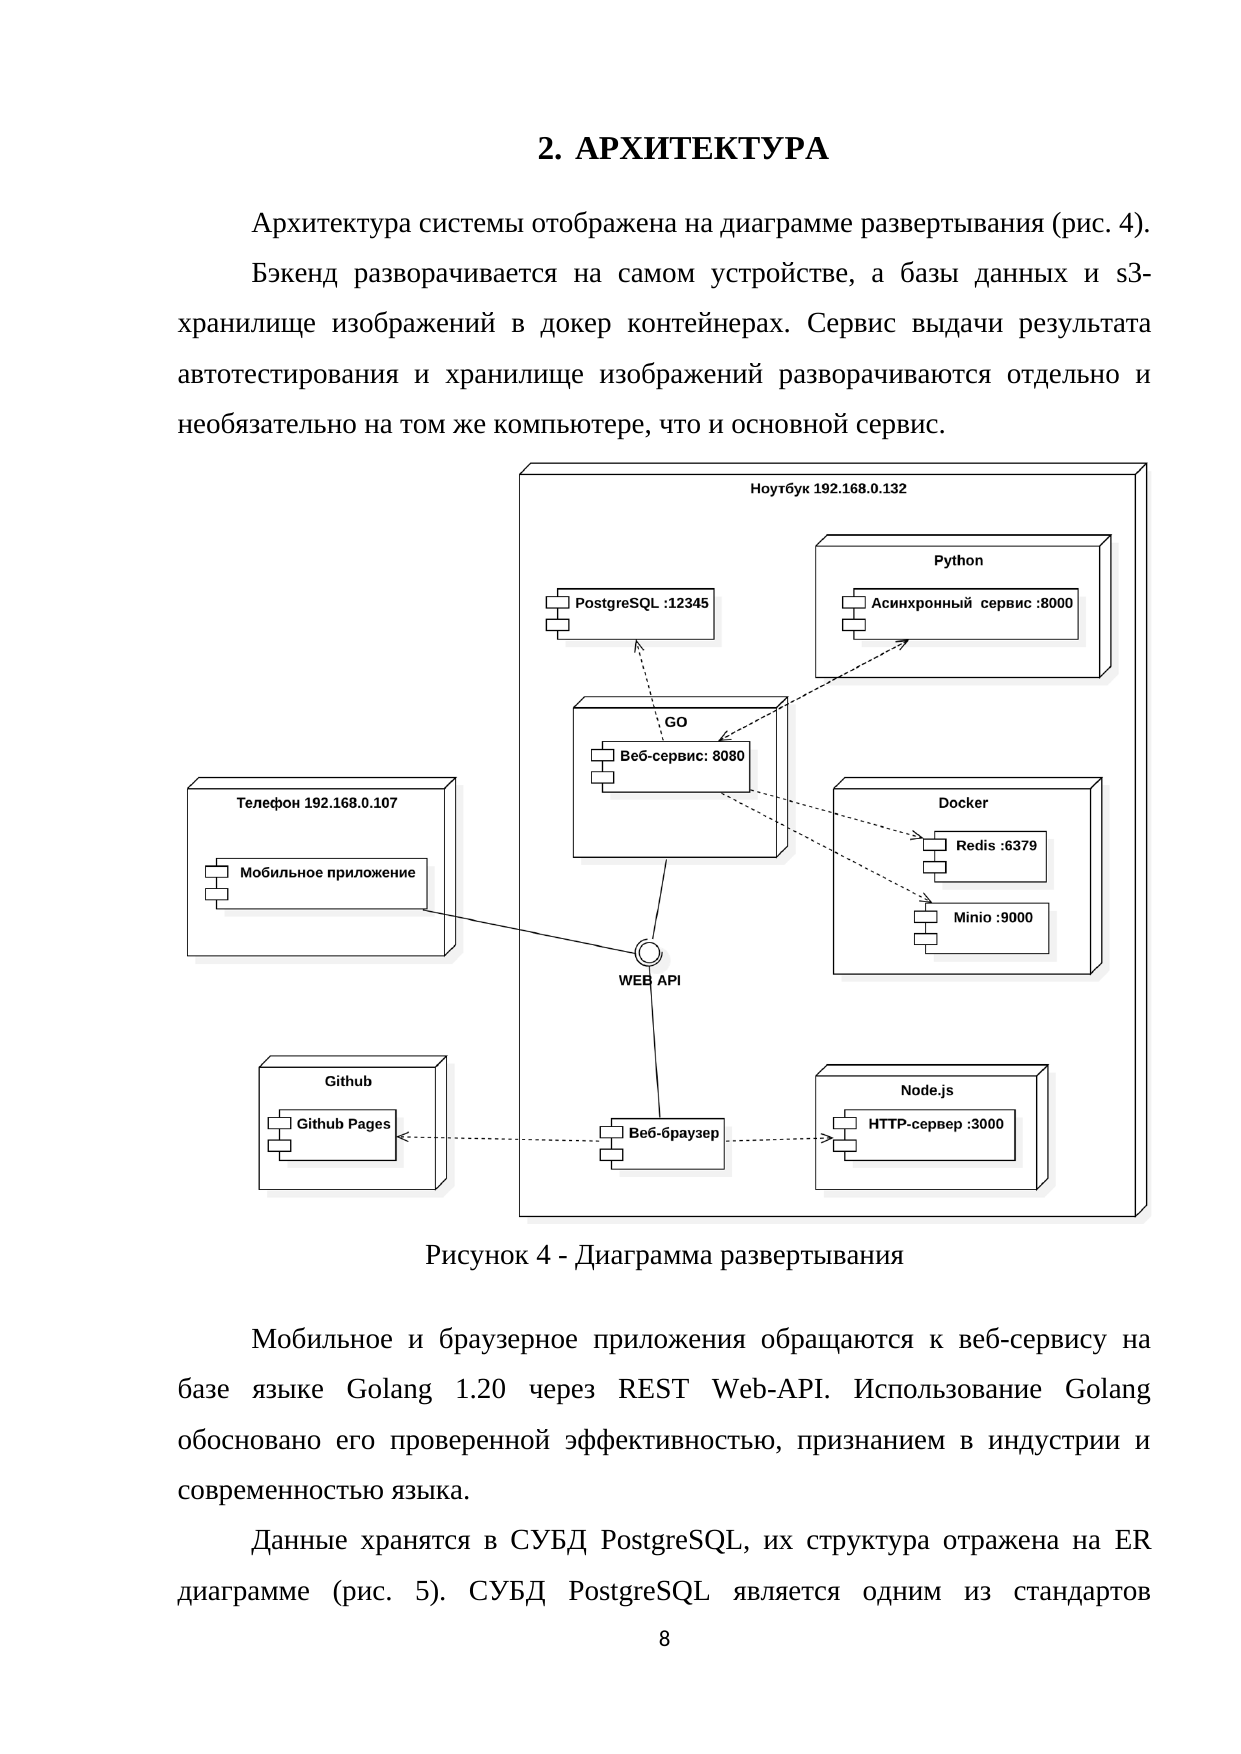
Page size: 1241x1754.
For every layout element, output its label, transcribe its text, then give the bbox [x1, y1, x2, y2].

subtitle АРХИТЕКТУРА [215, 128, 1152, 167]
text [177, 1522, 1152, 1606]
text Мобильное и браузерное приложения обращаются к веб-сервису на базе языке Golang 1.20 через REST Web-API. Использование Golang обосновано его проверенной эффективностью, признанием в индустрии и современностью языка. [177, 1321, 1152, 1506]
text Бэкенд разворачивается на самом устройстве, а базы данных и s3-хранилище изображений в докер контейнерах. Сервис выдачи результата автотестирования и хранилище изображений разворачиваются отдельно и необязательно на том же компьютере, что и основной сервис. [177, 255, 1152, 440]
picture [177, 456, 1152, 1224]
text Архитектура системы отображена на диаграмме развертывания (рис. 4). [177, 205, 1152, 238]
text Рисунок 4 - Диаграмма развертывания [177, 1237, 1152, 1271]
